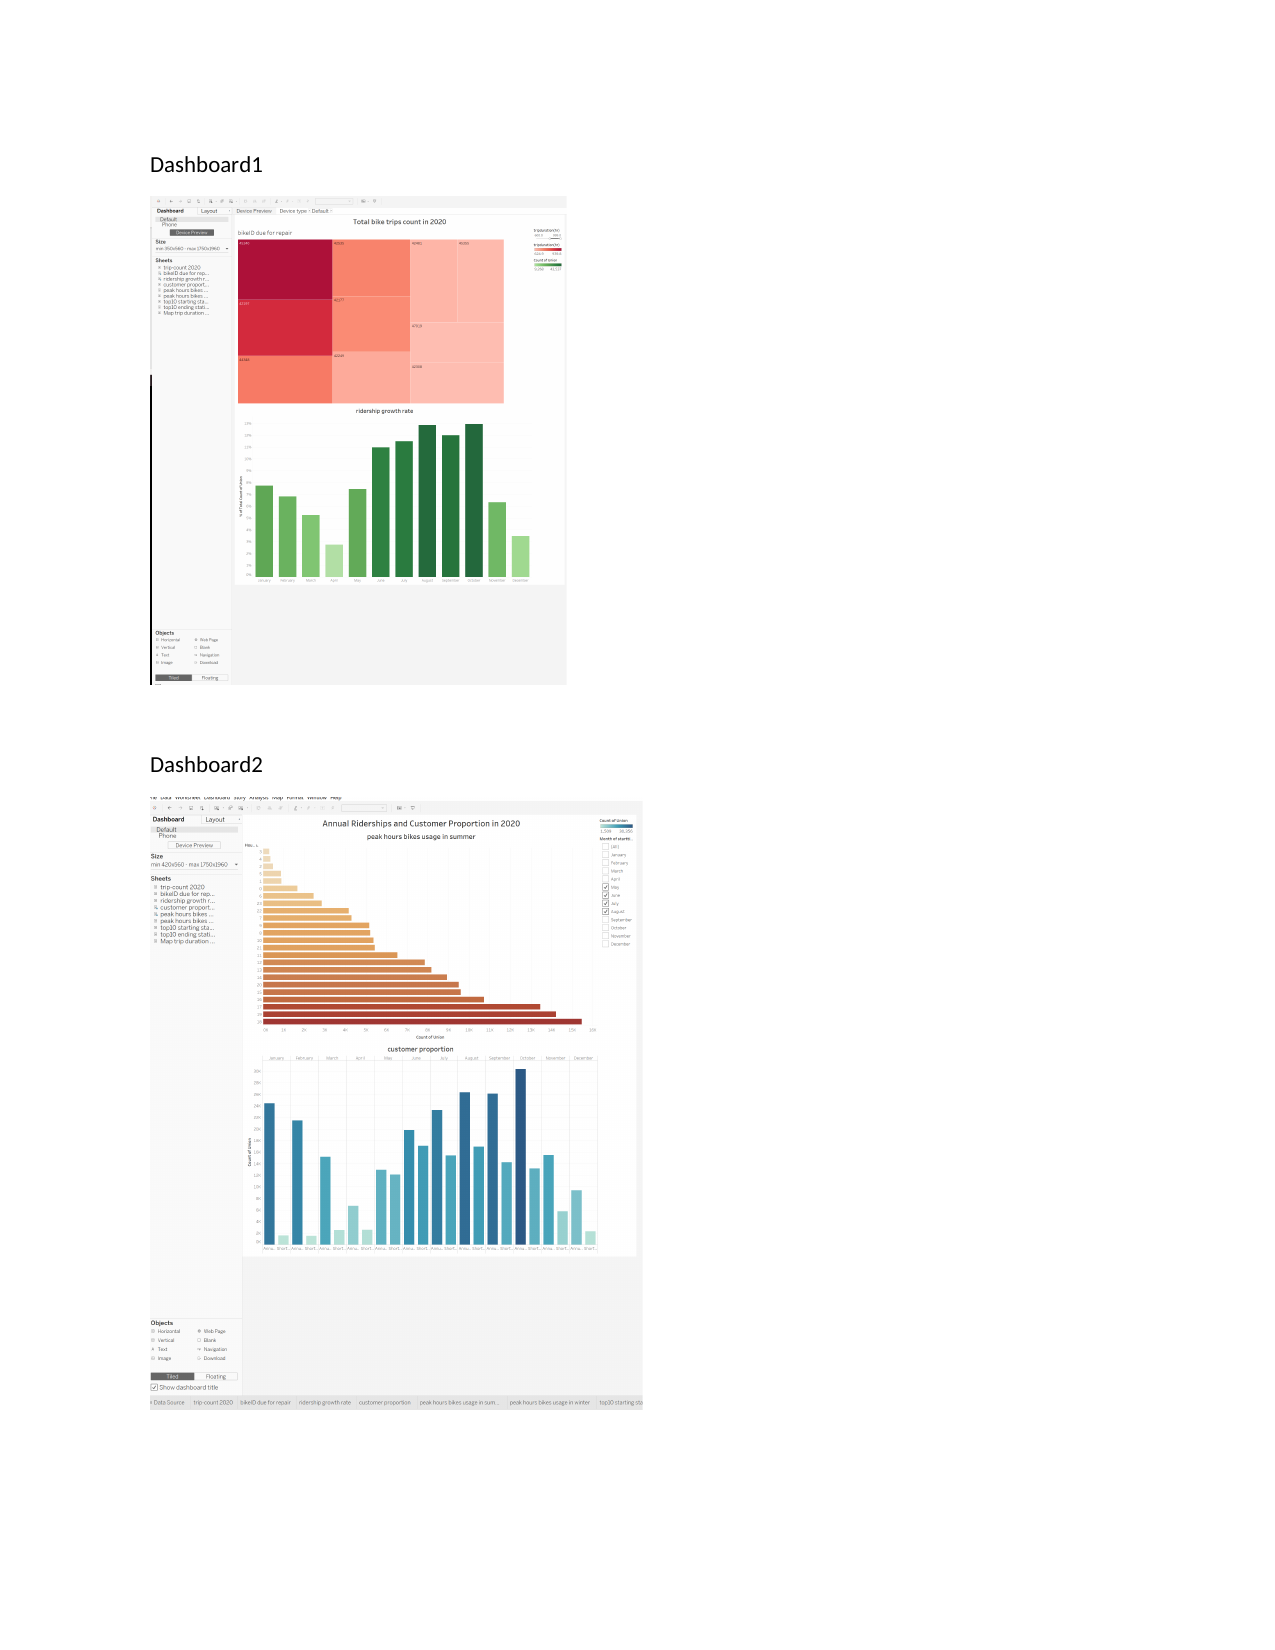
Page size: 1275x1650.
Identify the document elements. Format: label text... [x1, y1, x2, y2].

text Dashboard1 [150, 150, 1125, 178]
picture [150, 797, 643, 1410]
picture [150, 196, 567, 685]
text Dashboard2 [150, 750, 1125, 778]
